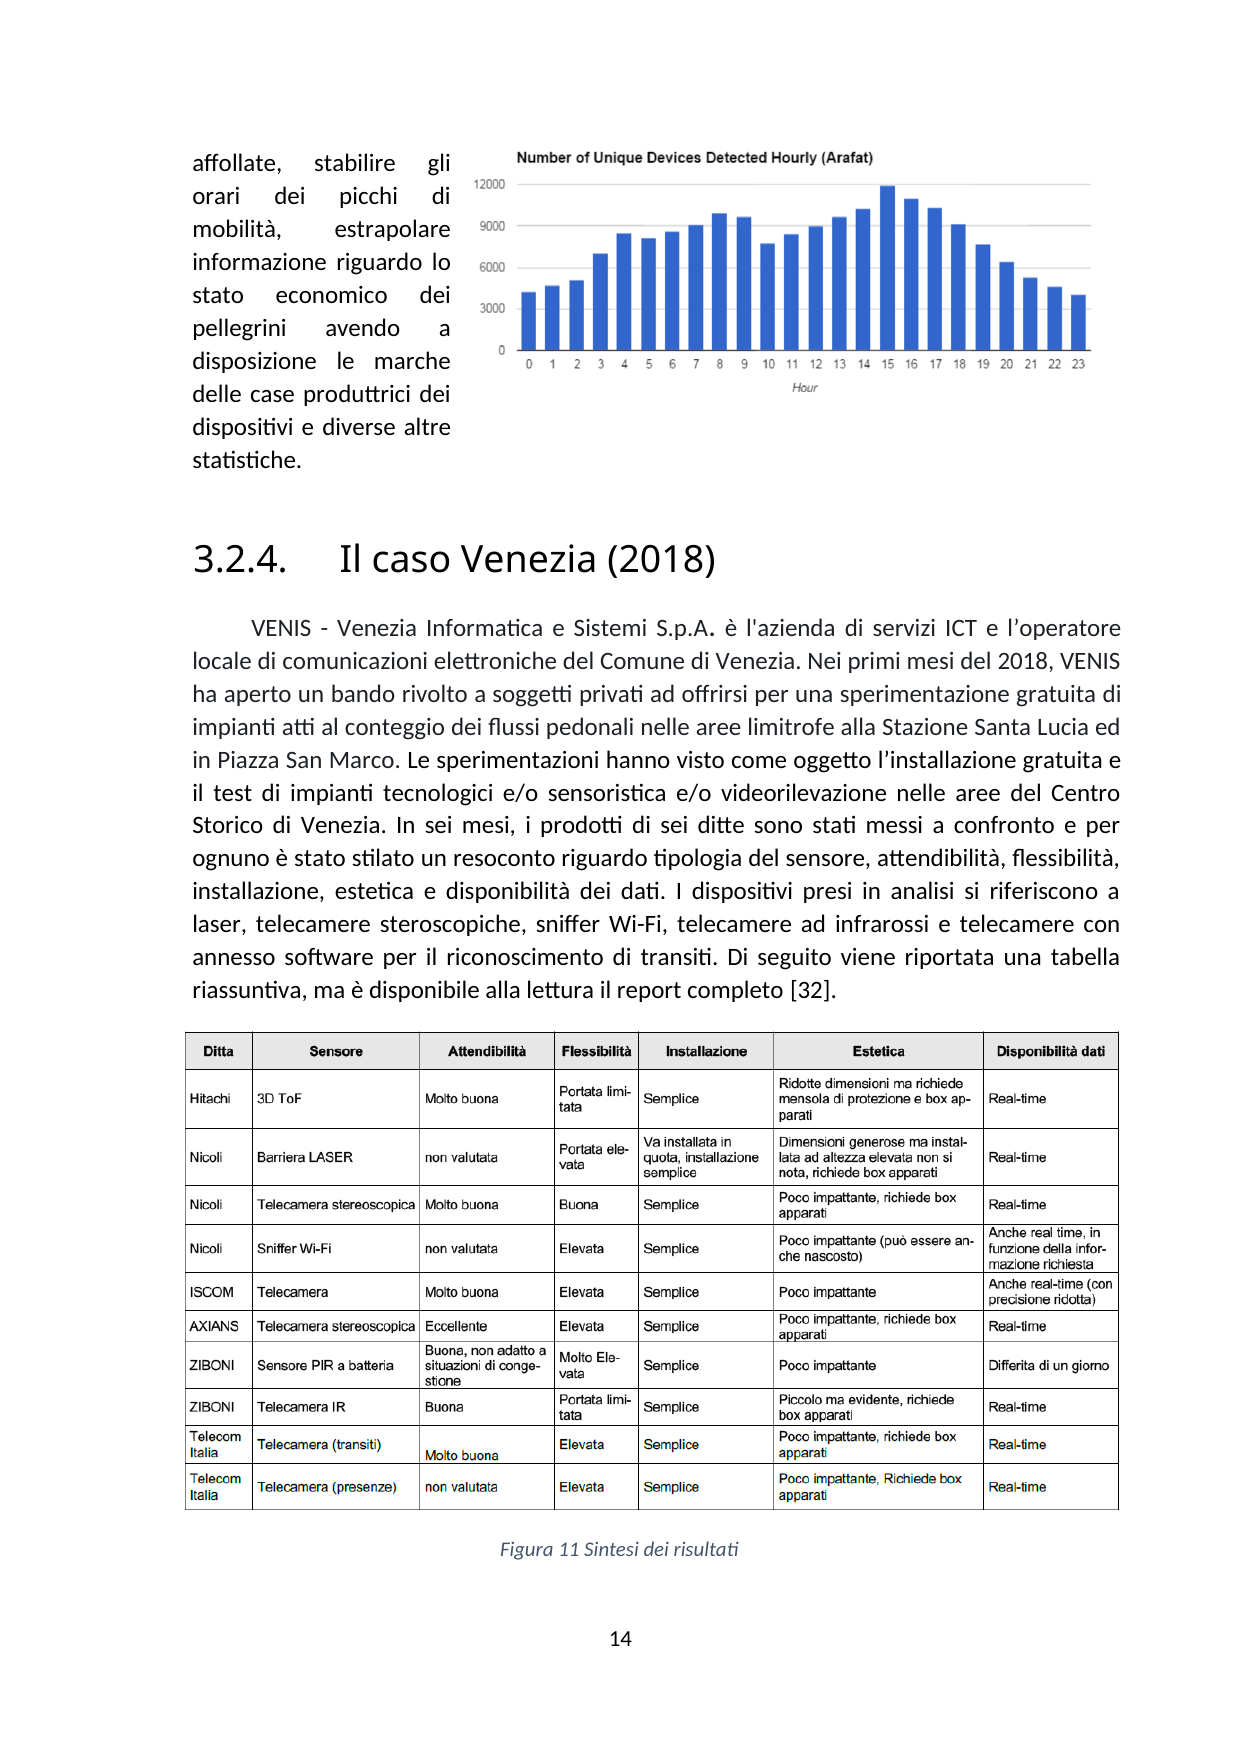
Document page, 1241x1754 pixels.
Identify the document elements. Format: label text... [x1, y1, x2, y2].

text Figura 11 Sintesi dei risultati [118, 1536, 1122, 1562]
picture [177, 1023, 1128, 1518]
text VENIS - Venezia Informatica e Sistemi S.p.A. è l'azienda di servizi ICT e l’operatore locale di comunicazioni elettroniche del Comune di Venezia. Nei primi mesi del 2018, VENIS ha aperto un bando rivolto a soggetti privati ad offrirsi per una sperimentazione gratuita di impianti atti al conteggio dei flussi pedonali nelle aree limitrofe alla Stazione Santa Lucia ed in Piazza San Marco. Le sperimentazioni hanno visto come oggetto l’installazione gratuita e il test di impianti tecnologici e/o sensoristica e/o videorilevazione nelle aree del Centro Storico di Venezia. In sei mesi, i prodotti di sei ditte sono stati messi a confronto e per ognuno è stato stilato un resoconto riguardo tipologia del sensore, attendibilità, flessibilità, installazione, estetica e disponibilità dei dati. I dispositivi presi in analisi si riferiscono a laser, telecamere steroscopiche, sniffer Wi-Fi, telecamere ad infrarossi e telecamere con annesso software per il riconoscimento di transiti. Di seguito viene riportata una tabella riassuntiva, ma è disponibile alla lettura il report completo . [192, 612, 1122, 1005]
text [192, 148, 1122, 474]
list Il caso Venezia (2018) [193, 532, 1122, 583]
